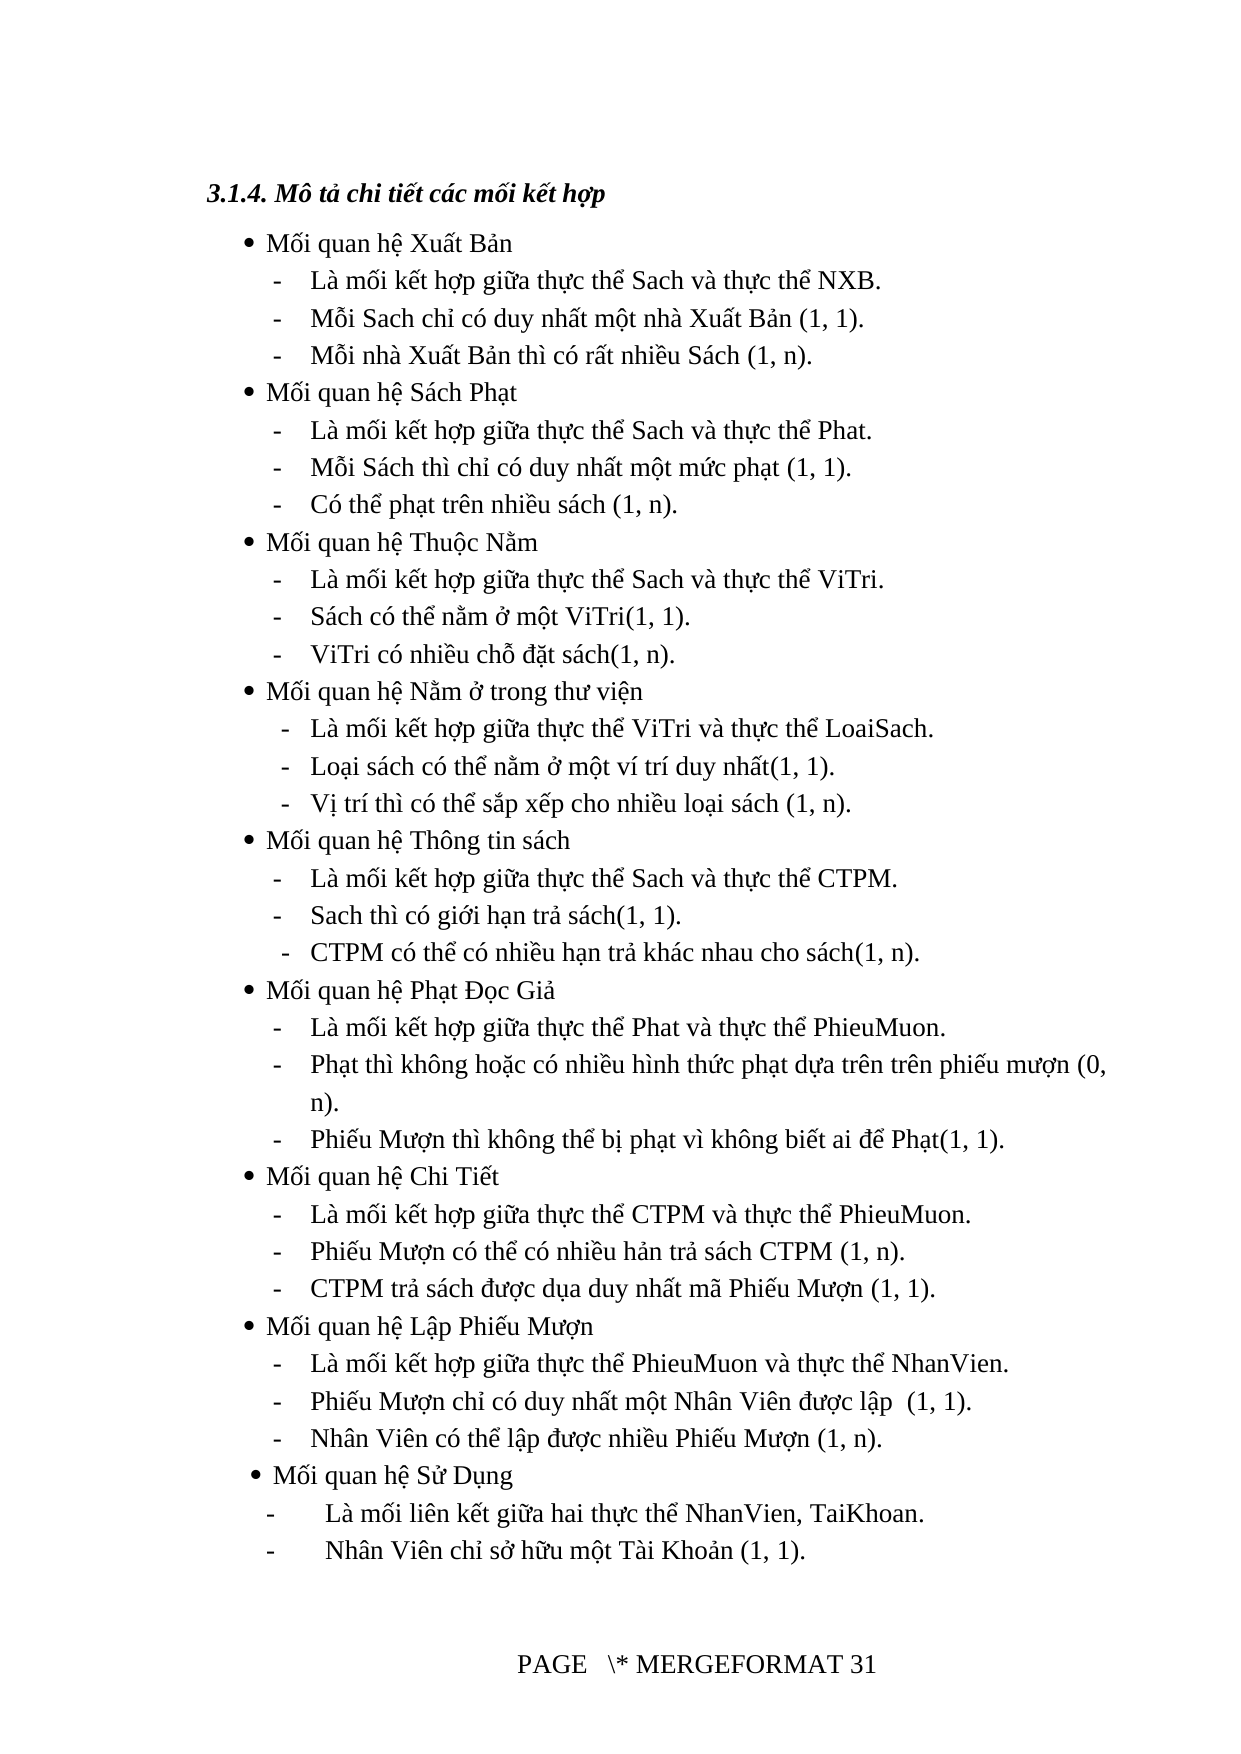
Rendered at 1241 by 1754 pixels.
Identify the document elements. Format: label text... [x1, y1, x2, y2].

list Là mối kết hợp giữa thực thể Sach và thực thể CTPM. [273, 862, 1122, 893]
list Mối quan hệ Thông tin sách [244, 824, 1122, 856]
list Sách có thể nằm ở một ViTri(1, 1). [273, 601, 1122, 632]
list Là mối kết hợp giữa thực thể Sach và thực thể ViTri. [273, 563, 1122, 594]
list Phạt thì không hoặc có nhiều hình thức phạt dựa trên trên phiếu mượn (0, n). [273, 1049, 1122, 1117]
list Là mối kết hợp giữa thực thể PhieuMuon và thực thể NhanVien. [273, 1347, 1122, 1378]
list Sach thì có giới hạn trả sách(1, 1). [273, 899, 1122, 930]
list Mối quan hệ Phạt Đọc Giả [244, 974, 1122, 1005]
list Loại sách có thể nằm ở một ví trí duy nhất(1, 1). [281, 750, 1122, 781]
list Phiếu Mượn thì không thể bị phạt vì không biết ai để Phạt(1, 1). [273, 1123, 1122, 1154]
list Mối quan hệ Nằm ở trong thư viện [244, 675, 1122, 706]
list Mối quan hệ Thuộc Nằm [244, 526, 1122, 557]
list Mối quan hệ Sách Phạt [244, 376, 1122, 408]
list Phiếu Mượn chỉ có duy nhất một Nhân Viên được lập (1, 1). [273, 1385, 1122, 1416]
list Mỗi Sach chỉ có duy nhất một nhà Xuất Bản (1, 1). [273, 302, 1122, 333]
list ViTri có nhiều chỗ đặt sách(1, n). [273, 638, 1122, 669]
list Mỗi Sách thì chỉ có duy nhất một mức phạt (1, 1). [273, 451, 1122, 482]
subtitle 3.1.4. Mô tả chi tiết các mối kết hợp [207, 177, 1122, 208]
list Là mối kết hợp giữa thực thể ViTri và thực thể LoaiSach. [281, 713, 1122, 744]
list Phiếu Mượn có thể có nhiều hản trả sách CTPM (1, n). [273, 1235, 1122, 1266]
list CTPM có thể có nhiều hạn trả khác nhau cho sách(1, n). [281, 937, 1122, 968]
list Là mối kết hợp giữa thực thể Sach và thực thể NXB. [273, 264, 1122, 296]
list Mối quan hệ Sử Dụng [251, 1459, 1122, 1491]
list - Nhân Viên chỉ sở hữu một Tài Khoản (1, 1). [266, 1534, 1122, 1565]
list Vị trí thì có thể sắp xếp cho nhiều loại sách (1, n). [281, 787, 1122, 818]
list Có thể phạt trên nhiều sách (1, n). [273, 488, 1122, 519]
list Là mối kết hợp giữa thực thể Sach và thực thể Phat. [273, 414, 1122, 445]
list CTPM trả sách được dụa duy nhất mã Phiếu Mượn (1, 1). [273, 1273, 1122, 1304]
list Là mối kết hợp giữa thực thể CTPM và thực thể PhieuMuon. [273, 1198, 1122, 1229]
list Mối quan hệ Xuất Bản [244, 227, 1122, 258]
list - Là mối liên kết giữa hai thực thể NhanVien, TaiKhoan. [266, 1497, 1122, 1528]
list Nhân Viên có thể lập được nhiều Phiếu Mượn (1, n). [273, 1422, 1122, 1453]
list Mỗi nhà Xuất Bản thì có rất nhiều Sách (1, n). [273, 339, 1122, 370]
list Là mối kết hợp giữa thực thể Phat và thực thể PhieuMuon. [273, 1011, 1122, 1042]
list Mối quan hệ Chi Tiết [244, 1161, 1122, 1192]
list Mối quan hệ Lập Phiếu Mượn [244, 1310, 1122, 1341]
